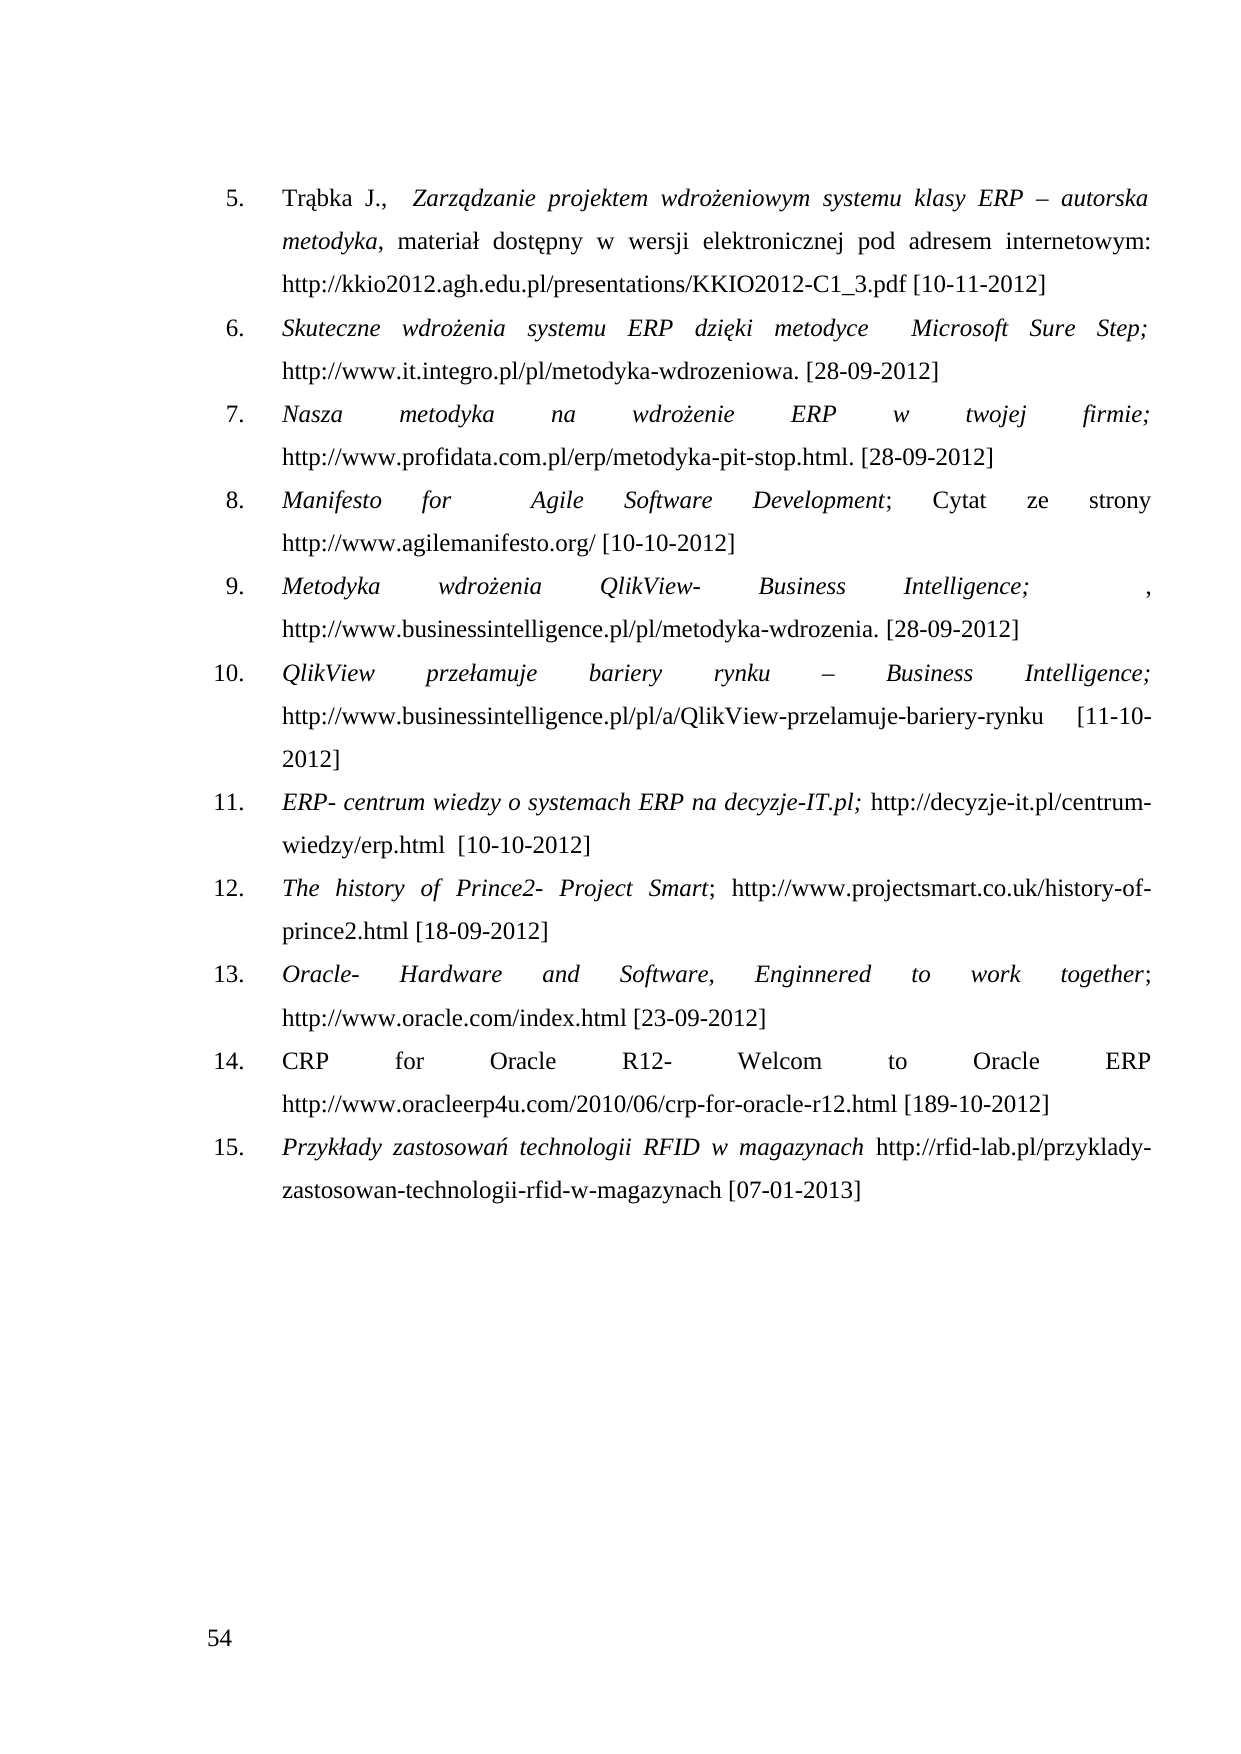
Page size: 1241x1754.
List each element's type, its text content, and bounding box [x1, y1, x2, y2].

list Oracle- Hardware and Software, Enginnered to work together; http://www.oracle.com/index.html [23-09-2012] [244, 959, 1152, 1031]
list The history of Prince2- Project Smart; http://www.projectsmart.co.uk/history-of-prince2.html [18-09-2012] [244, 873, 1152, 945]
list QlikView przełamuje bariery rynku – Business Intelligence; http://www.businessintelligence.pl/pl/a/QlikView-przelamuje-bariery-rynku [11-10-2012] [244, 658, 1152, 773]
list Trąbka J., Zarządzanie projektem wdrożeniowym systemu klasy ERP – autorska metodyka, materiał dostępny w wersji elektronicznej pod adresem internetowym: http://kkio2012.agh.edu.pl/presentations/KKIO2012-C1_3.pdf [10-11-2012] [244, 183, 1152, 298]
list CRP for Oracle R12- Welcom to Oracle ERP http://www.oracleerp4u.com/2010/06/crp-for-oracle-r12.html [189-10-2012] [244, 1046, 1152, 1118]
list Skuteczne wdrożenia systemu ERP dzięki metodyce Microsoft Sure Step; http://www.it.integro.pl/pl/metodyka-wdrozeniowa. [28-09-2012] [244, 313, 1152, 384]
list Manifesto for Agile Software Development; Cytat ze strony http://www.agilemanifesto.org/ [10-10-2012] [244, 485, 1152, 557]
list Przykłady zastosowań technologii RFID w magazynach http://rfid-lab.pl/przyklady-zastosowan-technologii-rfid-w-magazynach [07-01-2013] [244, 1132, 1152, 1204]
list Nasza metodyka na wdrożenie ERP w twojej firmie; http://www.profidata.com.pl/erp/metodyka-pit-stop.html. [28-09-2012] [244, 399, 1152, 471]
list ERP- centrum wiedzy o systemach ERP na decyzje-IT.pl; http://decyzje-it.pl/centrum-wiedzy/erp.html [10-10-2012] [244, 787, 1152, 859]
list Metodyka wdrożenia QlikView- Business Intelligence; , http://www.businessintelligence.pl/pl/metodyka-wdrozenia. [28-09-2012] [244, 571, 1152, 643]
